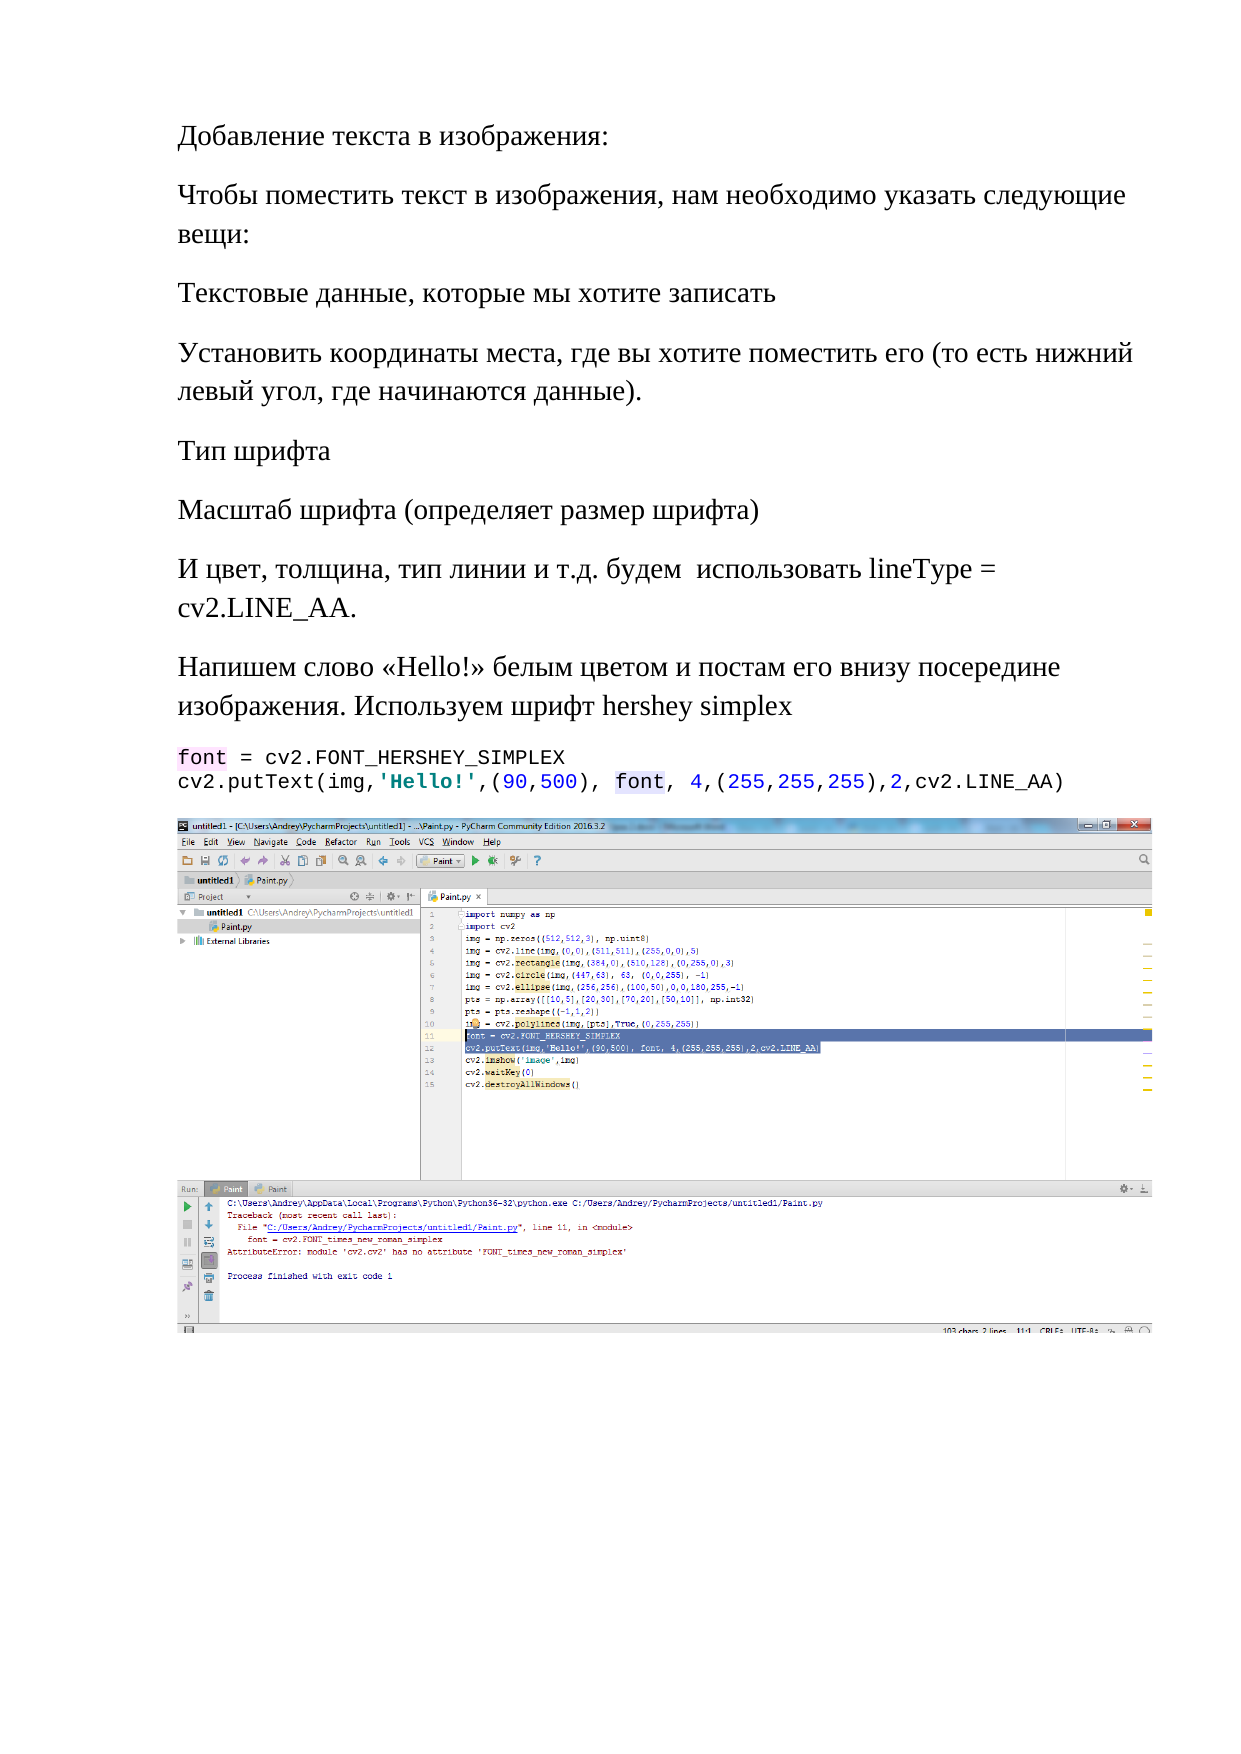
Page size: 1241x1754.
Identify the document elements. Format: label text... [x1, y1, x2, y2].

text Текстовые данные, которые мы хотите записать [177, 275, 1152, 309]
text Добавление текста в изображения: [177, 118, 1152, 152]
text Тип шрифта [177, 433, 1152, 466]
text font = cv2.FONT_HERSHEY_SIMPLEX cv2.putText(img,'Hello!',(90,500), font, 4,(255,255,255),2,cv2.LINE_AA) [177, 747, 1152, 794]
text Масштаб шрифта (определяет размер шрифта) [177, 492, 1152, 526]
text И цвет, толщина, тип линии и т.д. будем использовать lineType = cv2.LINE_AA. [177, 551, 1152, 623]
text Напишем слово «Hello!» белым цветом и постам его внизу посередине изображения. Используем шрифт hershey simplex [177, 649, 1152, 721]
picture [177, 818, 1153, 1333]
text Установить координаты места, где вы хотите поместить его (то есть нижний левый угол, где начинаются данные). [177, 335, 1152, 407]
text Чтобы поместить текст в изображения, нам необходимо указать следующие вещи: [177, 177, 1152, 249]
